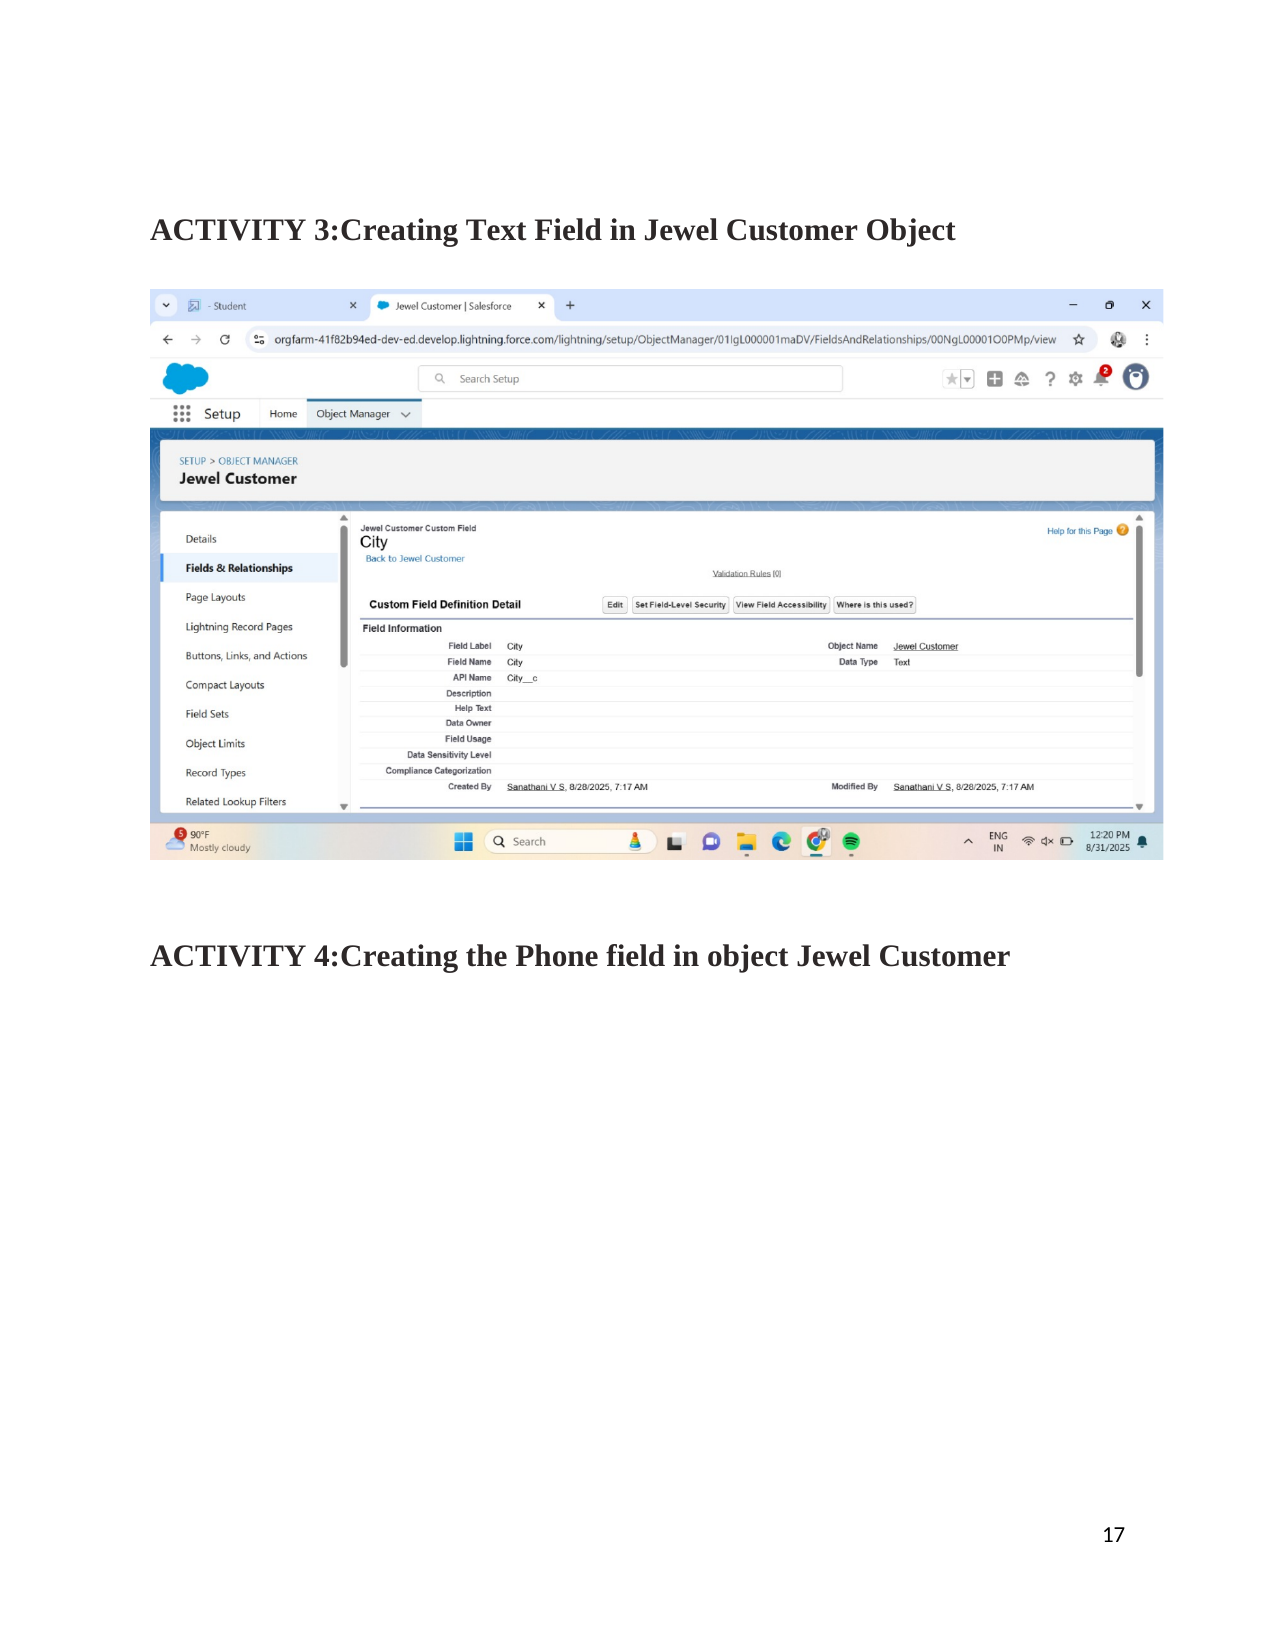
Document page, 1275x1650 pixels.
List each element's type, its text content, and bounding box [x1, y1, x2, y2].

subtitle ACTIVITY 4:Creating the Phone field in object Jewel Customer [150, 937, 1125, 973]
subtitle ACTIVITY 3:Creating Text Field in Jewel Customer Object [150, 211, 1125, 247]
picture [150, 289, 1164, 860]
